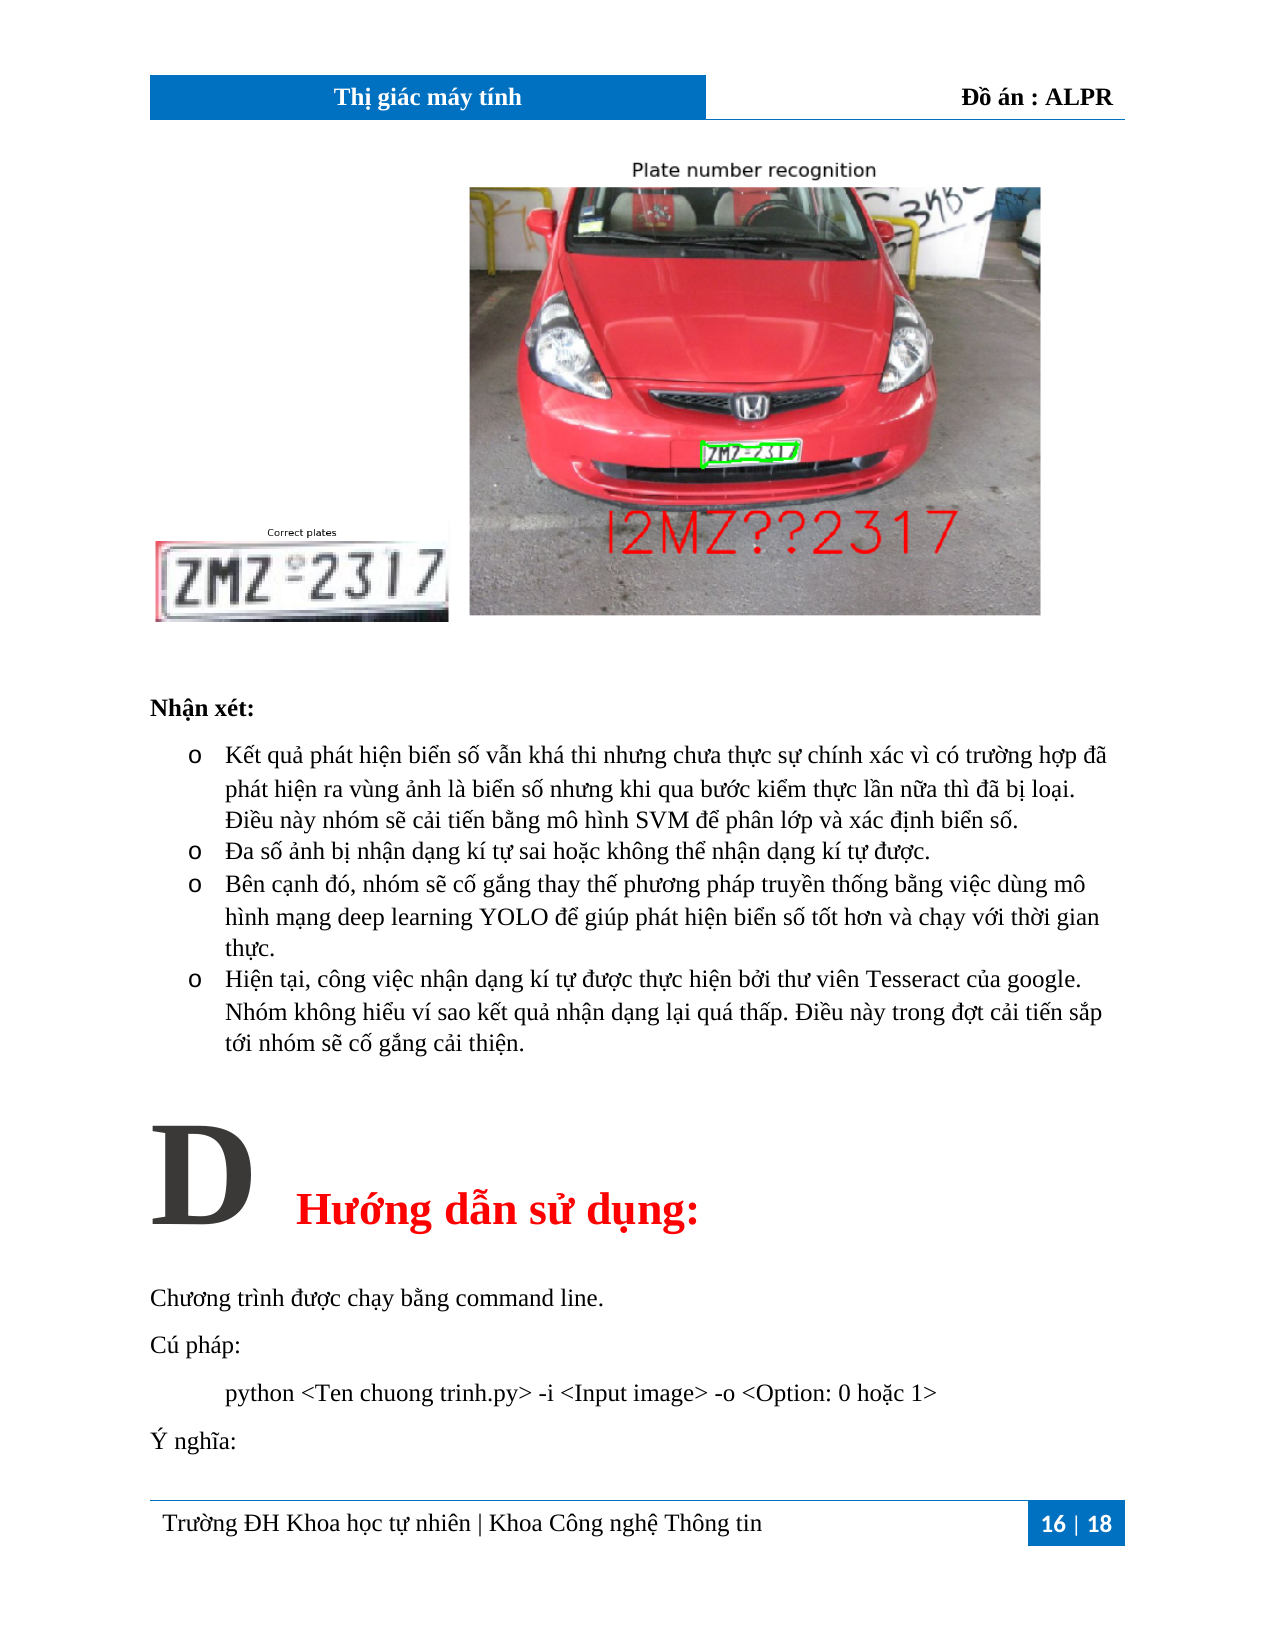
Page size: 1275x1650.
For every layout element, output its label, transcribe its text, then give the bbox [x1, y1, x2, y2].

list Hiện tại, công việc nhận dạng kí tự được thực hiện bởi thư viên Tesseract của google. Nhóm không hiểu ví sao kết quả nhận dạng lại quá thấp. Điều này trong đợt cải tiến sắp tới nhóm sẽ cố gắng cải thiện. [187, 964, 1125, 1057]
text Cú pháp: [150, 1331, 1125, 1359]
text Nhận xét: [150, 693, 1125, 722]
list Kết quả phát hiện biển số vẫn khá thi nhưng chưa thực sự chính xác vì có trường hợp đã phát hiện ra vùng ảnh là biển số nhưng khi qua bước kiểm thực lần nữa thì đã bị loại. Điều này nhóm sẽ cải tiến bằng mô hình SVM để phân lớp và xác định biển số. [187, 741, 1125, 833]
text Chương trình được chạy bằng command line. [150, 1283, 1125, 1312]
text Ý nghĩa: [150, 1426, 1125, 1455]
text python <Ten chuong trinh.py> -i <Input image> -o <Option: 0 hoặc 1> [150, 1378, 1125, 1407]
subtitle D Hướng dẫn sử dụng: [150, 1084, 1125, 1257]
list Đa số ảnh bị nhận dạng kí tự sai hoặc không thể nhận dạng kí tự được. [187, 836, 1125, 867]
list Bên cạnh đó, nhóm sẽ cố gắng thay thế phương pháp truyền thống bằng việc dùng mô hình mạng deep learning YOLO để giúp phát hiện biển số tốt hơn và chạy với thời gian thực. [187, 869, 1125, 962]
picture [150, 150, 1050, 627]
